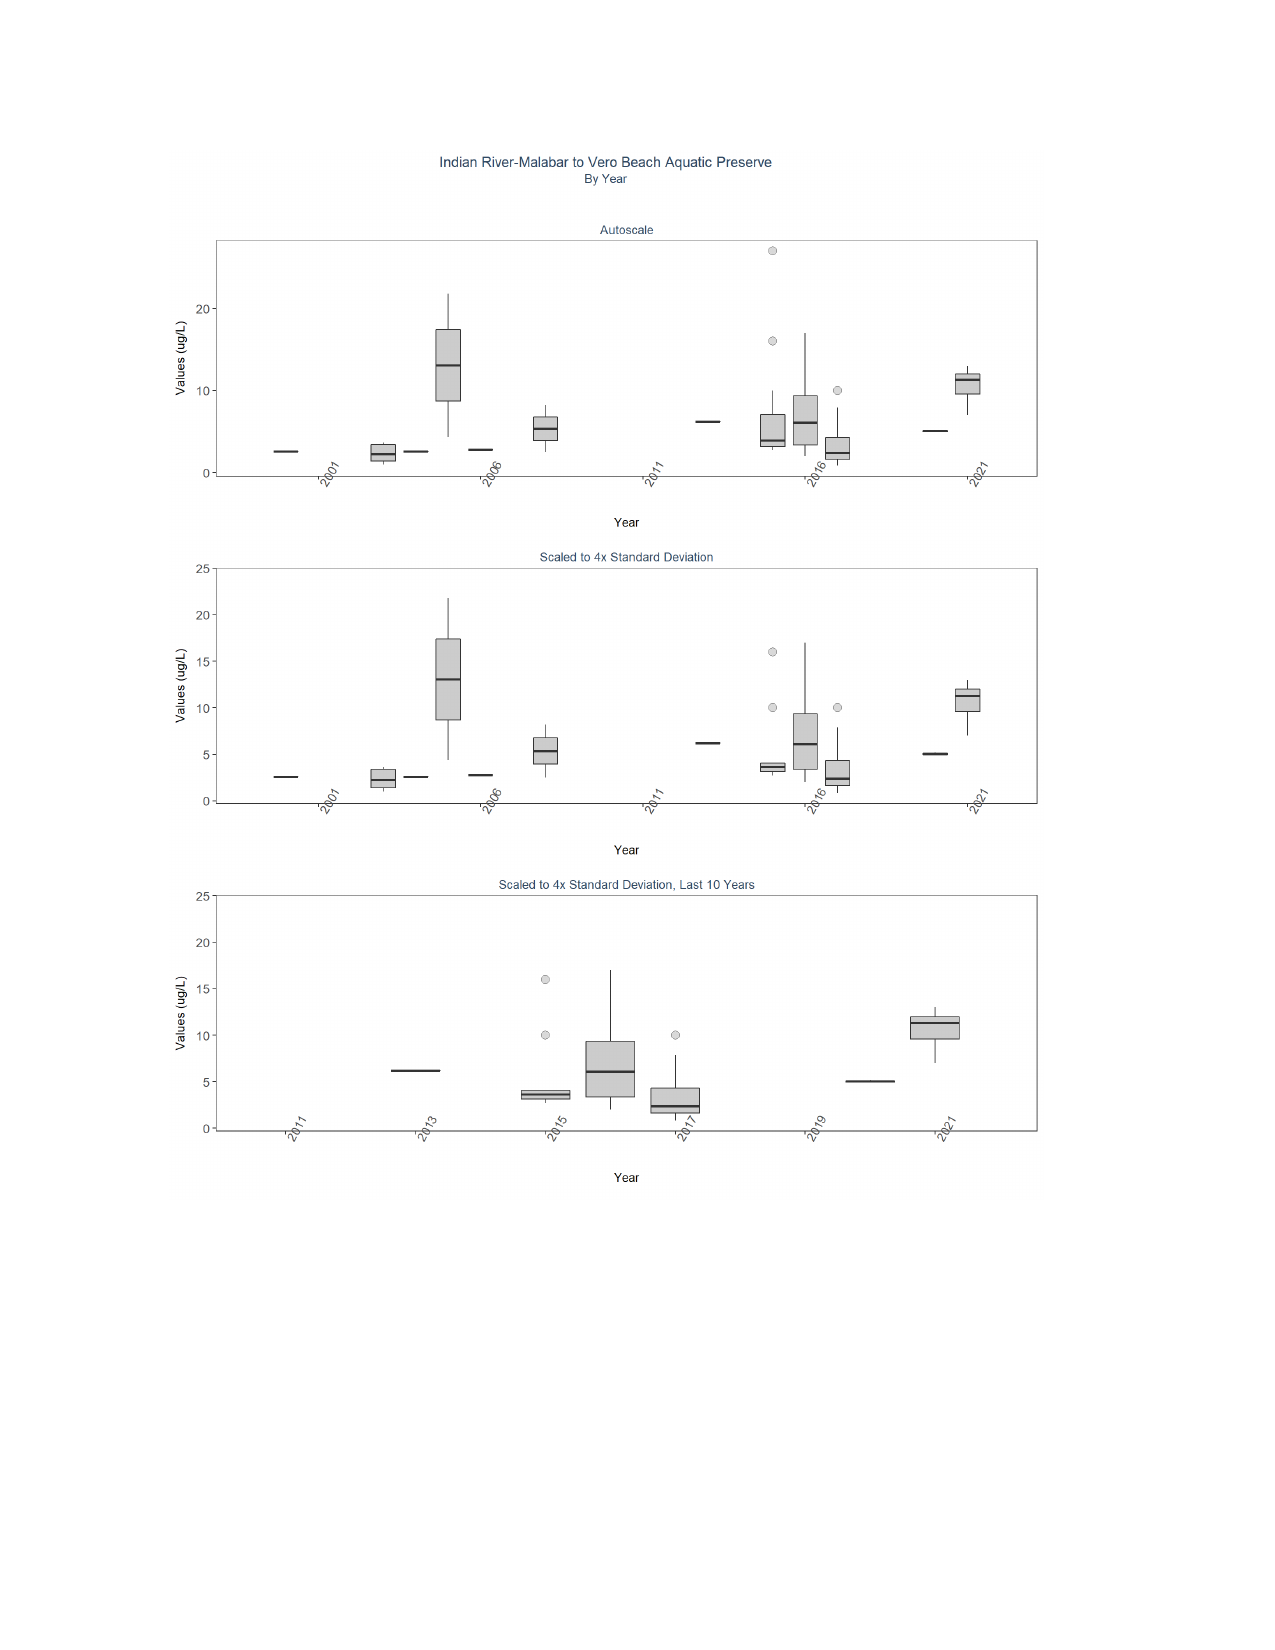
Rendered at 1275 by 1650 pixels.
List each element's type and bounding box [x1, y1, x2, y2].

picture [168, 150, 1044, 1200]
